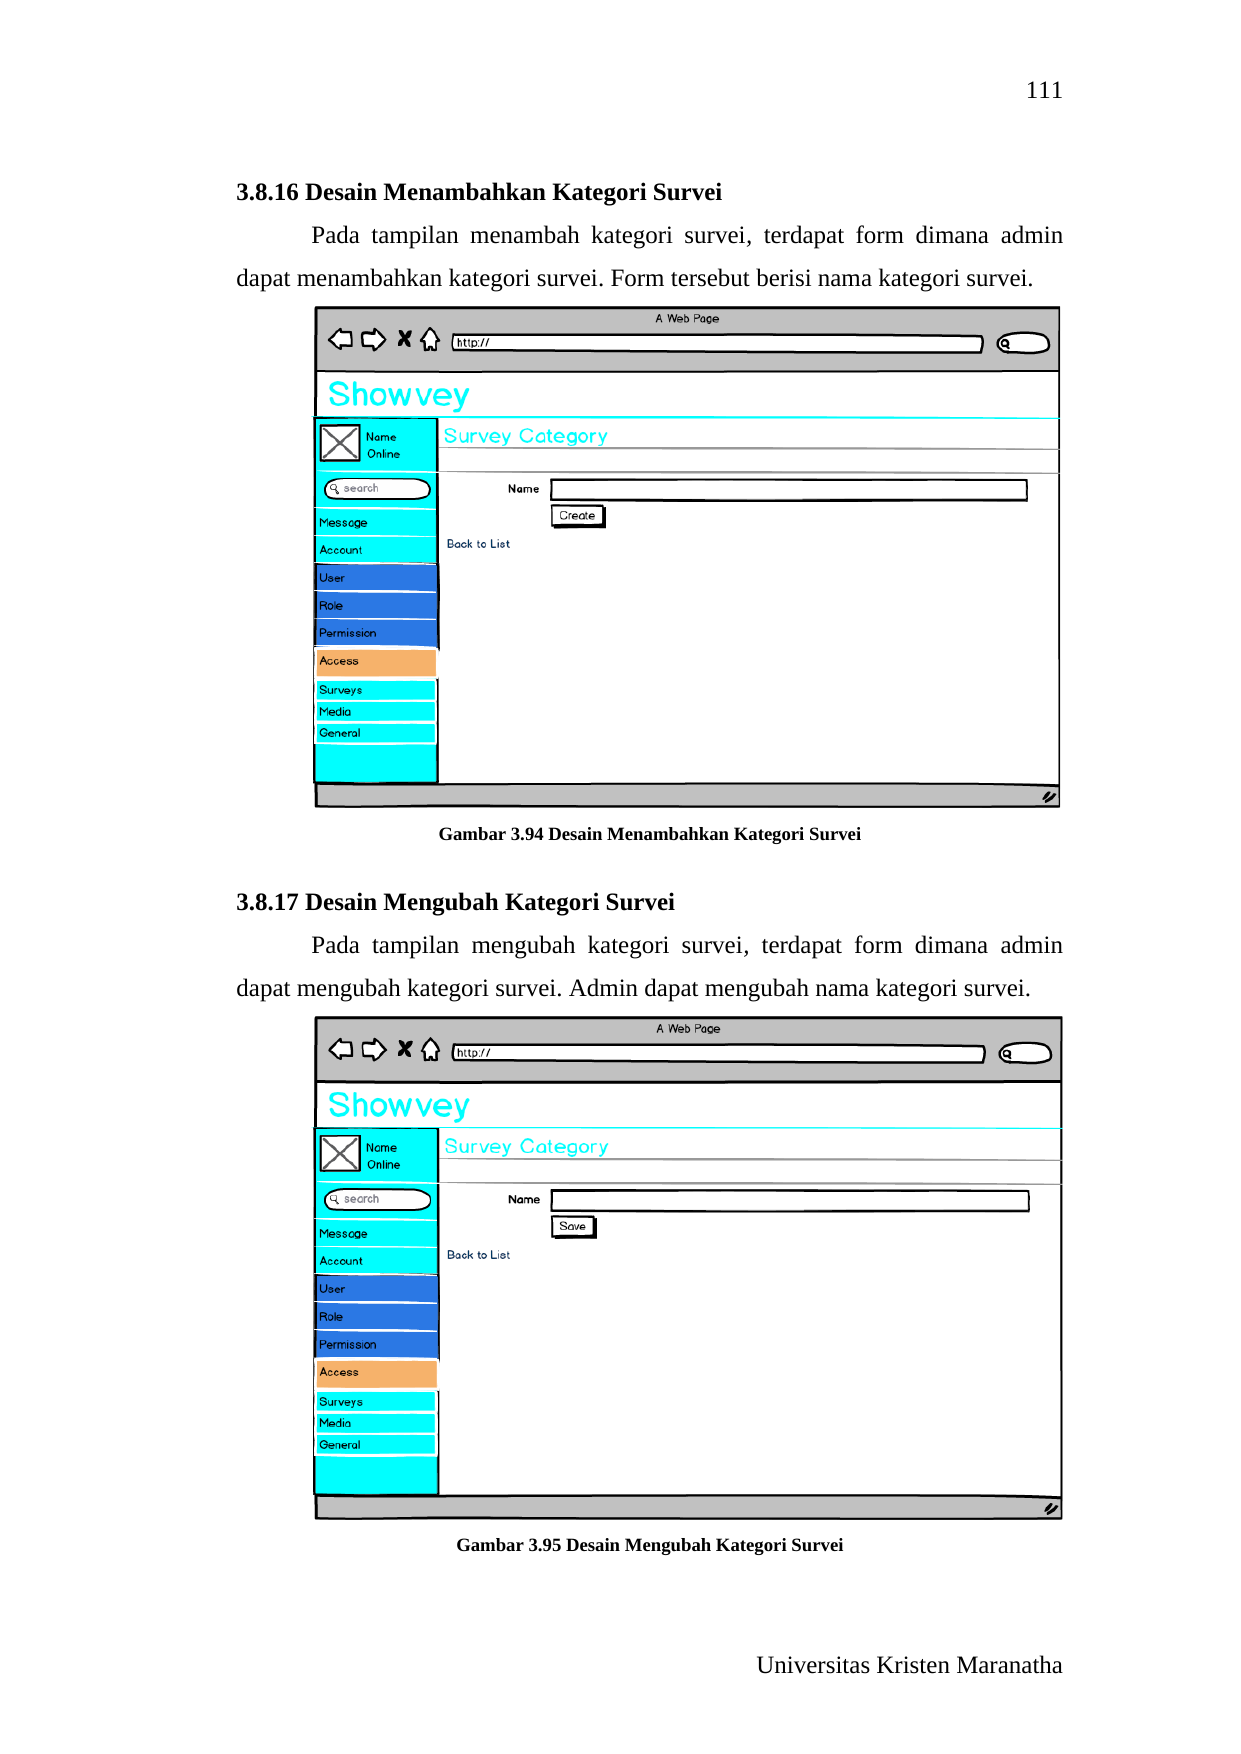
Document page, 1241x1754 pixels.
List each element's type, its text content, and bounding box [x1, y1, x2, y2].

subtitle Desain Menambahkan Kategori Survei [236, 177, 1063, 206]
text Pada tampilan mengubah kategori survei, terdapat form dimana admin dapat mengubah kategori survei. Admin dapat mengubah nama kategori survei. [236, 930, 1063, 1002]
text Pada tampilan menambah kategori survei, terdapat form dimana admin dapat menambahkan kategori survei. Form tersebut berisi nama kategori survei. [236, 220, 1063, 292]
picture [311, 306, 1061, 808]
subtitle Desain Mengubah Kategori Survei [236, 887, 1063, 916]
picture [311, 1016, 1063, 1520]
